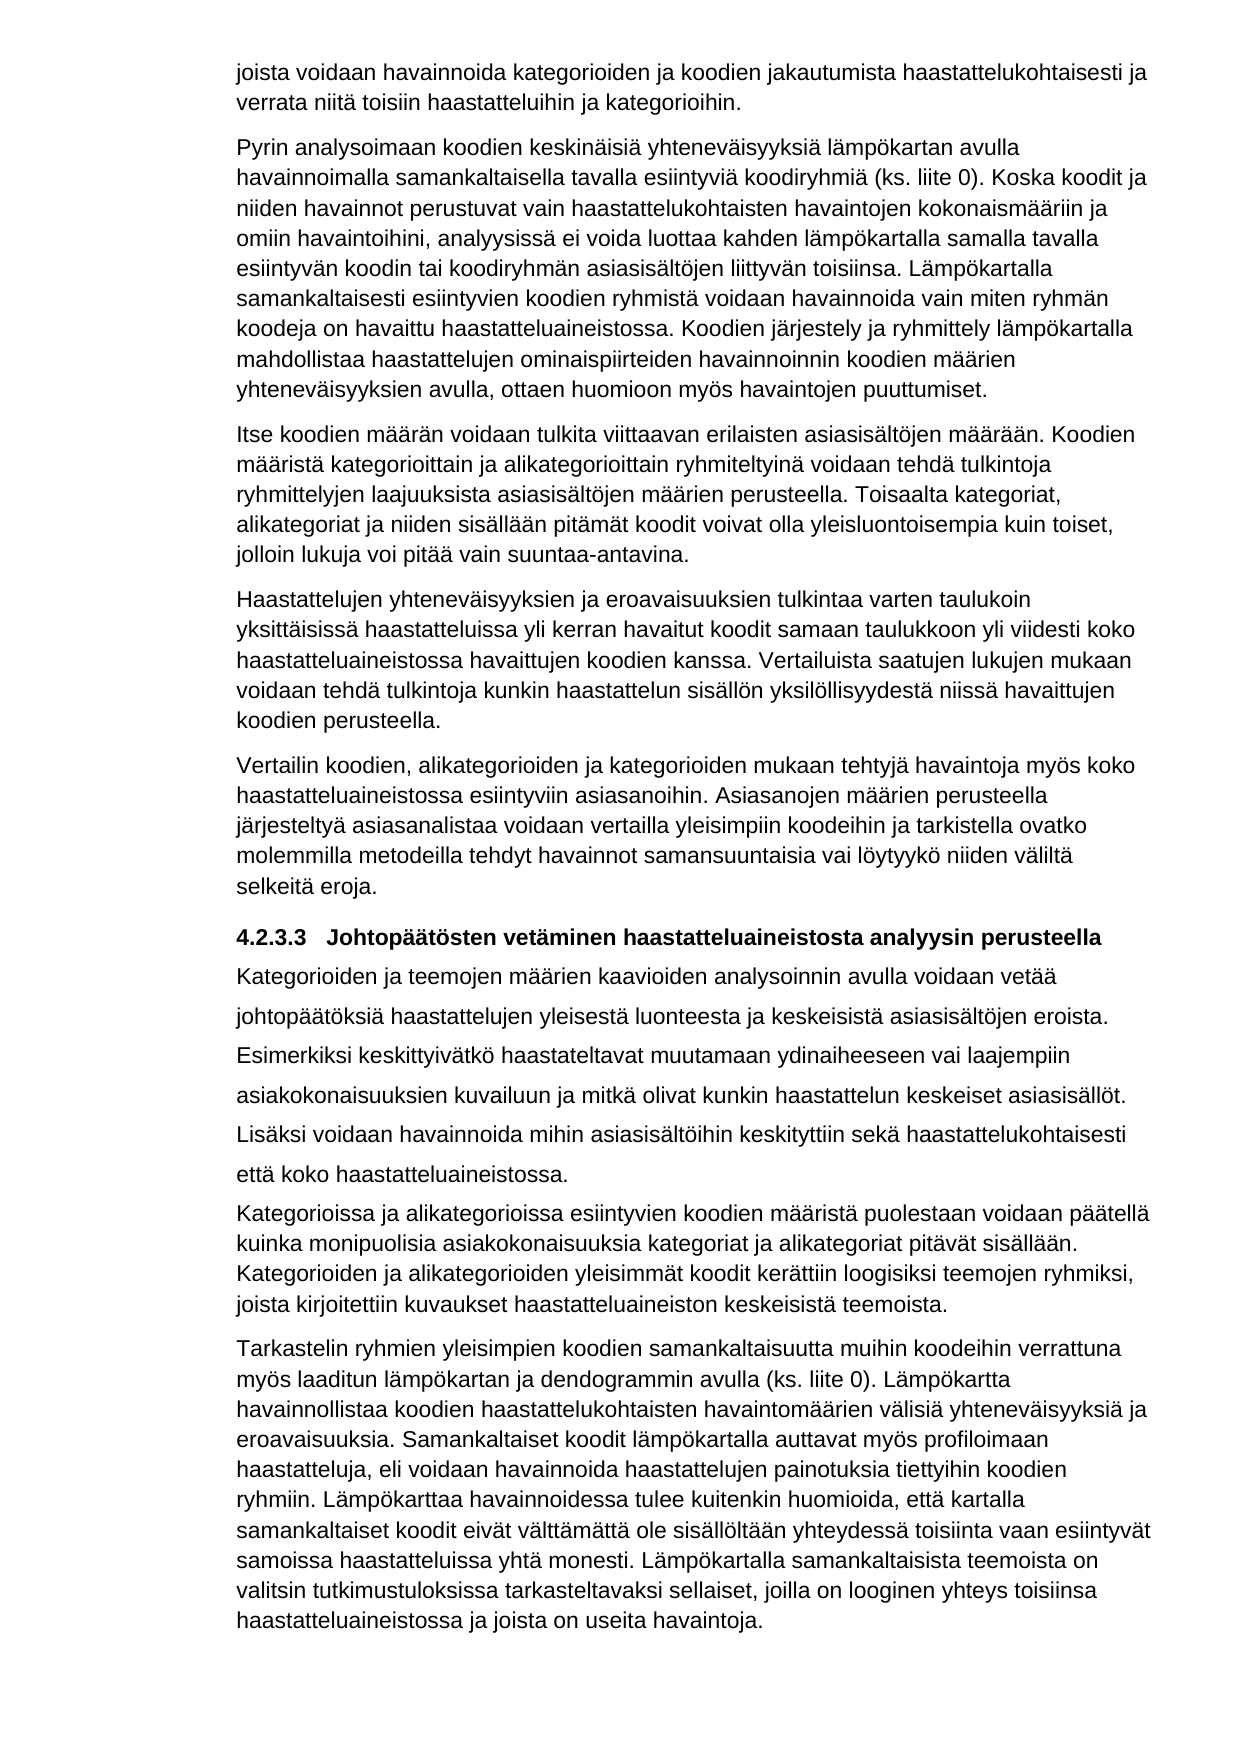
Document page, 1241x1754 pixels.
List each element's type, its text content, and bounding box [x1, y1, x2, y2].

subtitle Johtopäätösten vetäminen haastatteluaineistosta analyysin perusteella [236, 924, 1152, 950]
text Vertailin koodien, alikategorioiden ja kategorioiden mukaan tehtyjä havaintoja myös koko haastatteluaineistossa esiintyviin asiasanoihin. Asiasanojen määrien perusteella järjesteltyä asiasanalistaa voidaan vertailla yleisimpiin koodeihin ja tarkistella ovatko molemmilla metodeilla tehdyt havainnot samansuuntaisia vai löytyykö niiden väliltä selkeitä eroja. [236, 752, 1152, 899]
text Tarkastelin ryhmien yleisimpien koodien samankaltaisuutta muihin koodeihin verrattuna myös laaditun lämpökartan ja dendogrammin avulla (ks. liite 0). Lämpökartta havainnollistaa koodien haastattelukohtaisten havaintomäärien välisiä yhteneväisyyksiä ja eroavaisuuksia. Samankaltaiset koodit lämpökartalla auttavat myös profiloimaan haastatteluja, eli voidaan havainnoida haastattelujen painotuksia tiettyihin koodien ryhmiin. Lämpökarttaa havainnoidessa tulee kuitenkin huomioida, että kartalla samankaltaiset koodit eivät välttämättä ole sisällöltään yhteydessä toisiinta vaan esiintyvät samoissa haastatteluissa yhtä monesti. Lämpökartalla samankaltaisista teemoista on valitsin tutkimustuloksissa tarkasteltavaksi sellaiset, joilla on looginen yhteys toisiinsa haastatteluaineistossa ja joista on useita havaintoja. [236, 1335, 1152, 1634]
text Itse koodien määrän voidaan tulkita viittaavan erilaisten asiasisältöjen määrään. Koodien määristä kategorioittain ja alikategorioittain ryhmiteltyinä voidaan tehdä tulkintoja ryhmittelyjen laajuuksista asiasisältöjen määrien perusteella. Toisaalta kategoriat, alikategoriat ja niiden sisällään pitämät koodit voivat olla yleisluontoisempia kuin toiset, jolloin lukuja voi pitää vain suuntaa-antavina. [236, 421, 1152, 568]
text Kategorioissa ja alikategorioissa esiintyvien koodien määristä puolestaan voidaan päätellä kuinka monipuolisia asiakokonaisuuksia kategoriat ja alikategoriat pitävät sisällään. Kategorioiden ja alikategorioiden yleisimmät koodit kerättiin loogisiksi teemojen ryhmiksi, joista kirjoitettiin kuvaukset haastatteluaineiston keskeisistä teemoista. [236, 1200, 1152, 1317]
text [236, 59, 1152, 116]
text Pyrin analysoimaan koodien keskinäisiä yhteneväisyyksiä lämpökartan avulla havainnoimalla samankaltaisella tavalla esiintyviä koodiryhmiä (ks. liite 0). Koska koodit ja niiden havainnot perustuvat vain haastattelukohtaisten havaintojen kokonaismääriin ja omiin havaintoihini, analyysissä ei voida luottaa kahden lämpökartalla samalla tavalla esiintyvän koodin tai koodiryhmän asiasisältöjen liittyvän toisiinsa. Lämpökartalla samankaltaisesti esiintyvien koodien ryhmistä voidaan havainnoida vain miten ryhmän koodeja on havaittu haastatteluaineistossa. Koodien järjestely ja ryhmittely lämpökartalla mahdollistaa haastattelujen ominaispiirteiden havainnoinnin koodien määrien yhteneväisyyksien avulla, ottaen huomioon myös havaintojen puuttumiset. [236, 134, 1152, 402]
text Haastattelujen yhteneväisyyksien ja eroavaisuuksien tulkintaa varten taulukoin yksittäisissä haastatteluissa yli kerran havaitut koodit samaan taulukkoon yli viidesti koko haastatteluaineistossa havaittujen koodien kanssa. Vertailuista saatujen lukujen mukaan voidaan tehdä tulkintoja kunkin haastattelun sisällön yksilöllisyydestä niissä havaittujen koodien perusteella. [236, 586, 1152, 733]
